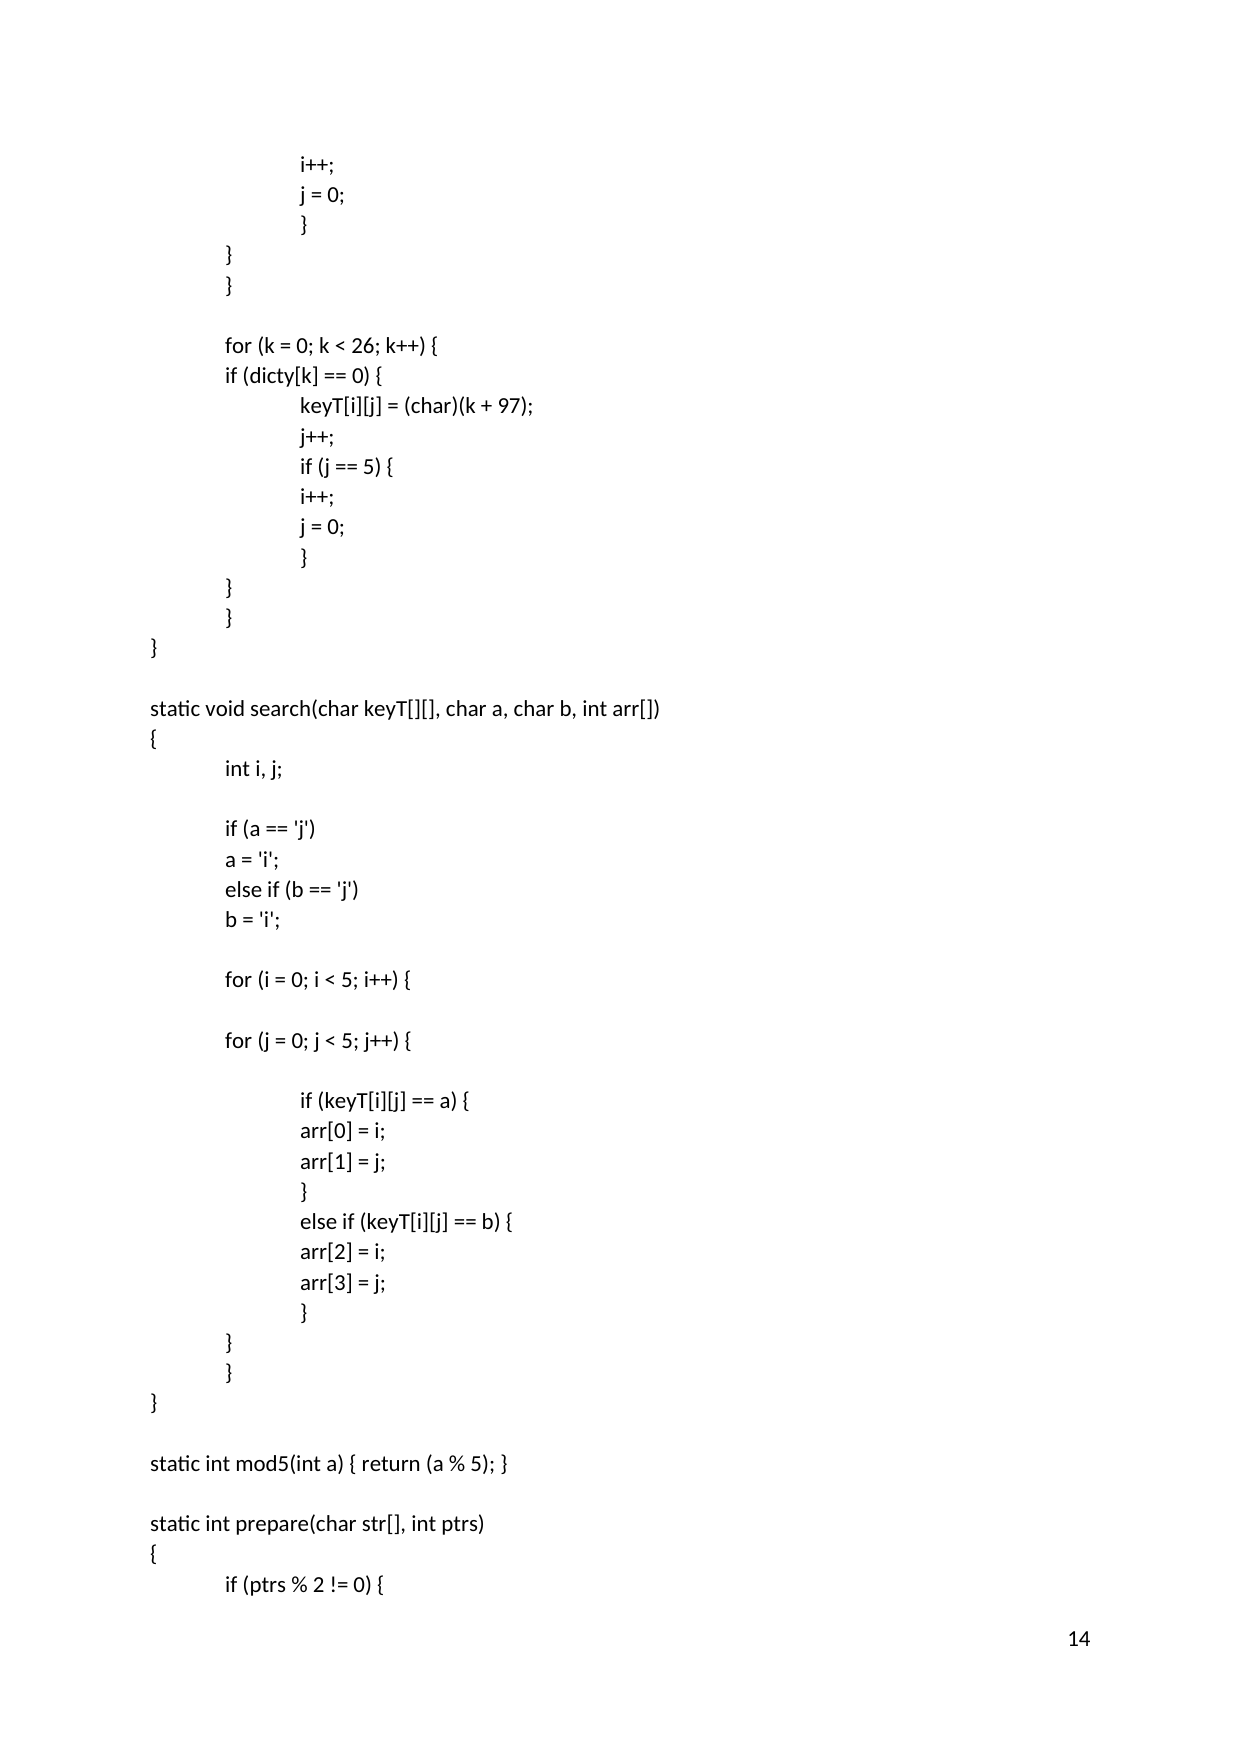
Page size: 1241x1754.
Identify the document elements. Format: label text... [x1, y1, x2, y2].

text arr[1] = j; [150, 1147, 1090, 1175]
text } [150, 1177, 1090, 1205]
text i++; [150, 482, 1090, 510]
text } [150, 633, 1090, 661]
text } [150, 543, 1090, 571]
text arr[3] = j; [150, 1268, 1090, 1296]
text if (keyT[i][j] == a) { [150, 1086, 1090, 1114]
text } [150, 603, 1090, 631]
text else if (b == 'j') [150, 875, 1090, 903]
text if (dicty[k] == 0) { [150, 361, 1090, 389]
text } [150, 210, 1090, 238]
text arr[2] = i; [150, 1237, 1090, 1266]
text int i, j; [150, 754, 1090, 782]
text j = 0; [150, 180, 1090, 208]
text i++; [150, 150, 1090, 178]
text for (j = 0; j < 5; j++) { [150, 1026, 1090, 1054]
text } [150, 573, 1090, 601]
text static int mod5(int a) { return (a % 5); } [150, 1449, 1090, 1477]
text b = 'i'; [150, 905, 1090, 933]
text arr[0] = i; [150, 1117, 1090, 1145]
text } [150, 241, 1090, 269]
text { [150, 724, 1090, 752]
text if (a == 'j') [150, 814, 1090, 843]
text } [150, 1388, 1090, 1417]
text } [150, 1298, 1090, 1326]
text j = 0; [150, 512, 1090, 541]
text } [150, 1328, 1090, 1356]
text static void search(char keyT[][], char a, char b, int arr[]) [150, 694, 1090, 722]
text } [150, 271, 1090, 299]
text if (j == 5) { [150, 452, 1090, 480]
text for (k = 0; k < 26; k++) { [150, 331, 1090, 359]
text static int prepare(char str[], int ptrs) [150, 1509, 1090, 1537]
text keyT[i][j] = (char)(k + 97); [150, 392, 1090, 420]
text } [150, 1358, 1090, 1386]
text { [150, 1539, 1090, 1568]
text a = 'i'; [150, 845, 1090, 873]
text j++; [150, 422, 1090, 450]
text if (ptrs % 2 != 0) { [150, 1570, 1090, 1598]
text else if (keyT[i][j] == b) { [150, 1207, 1090, 1235]
text for (i = 0; i < 5; i++) { [150, 966, 1090, 994]
